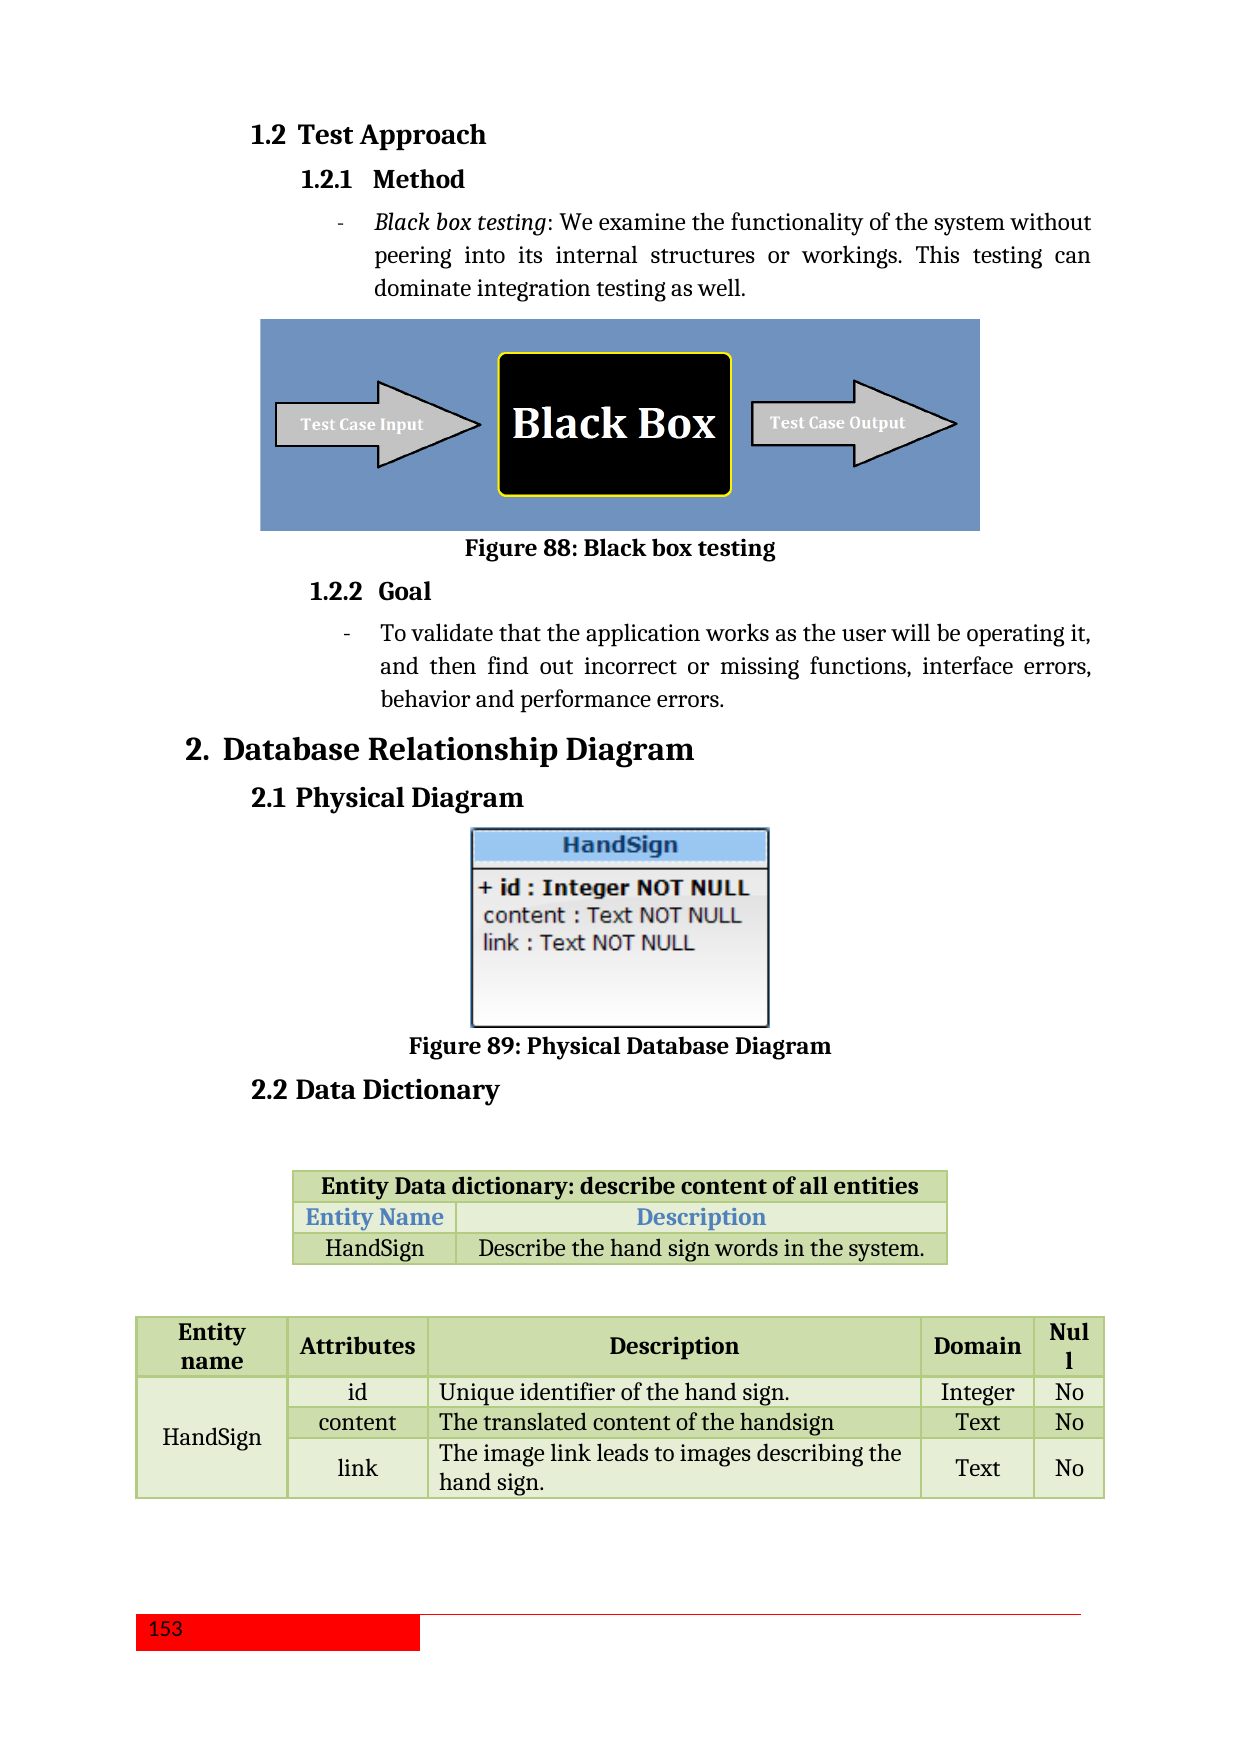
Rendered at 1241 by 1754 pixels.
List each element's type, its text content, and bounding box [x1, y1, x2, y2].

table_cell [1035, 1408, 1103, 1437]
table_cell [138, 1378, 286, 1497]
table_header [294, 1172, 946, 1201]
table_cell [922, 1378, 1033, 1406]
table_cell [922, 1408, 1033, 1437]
subtitle Goal [295, 576, 1092, 607]
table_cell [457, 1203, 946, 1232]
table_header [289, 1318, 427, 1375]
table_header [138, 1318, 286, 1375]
list To validate that the application works as the user will be operating it, and then find out incorrect or missing functions, interface errors, behavior and performance errors. [343, 619, 1092, 714]
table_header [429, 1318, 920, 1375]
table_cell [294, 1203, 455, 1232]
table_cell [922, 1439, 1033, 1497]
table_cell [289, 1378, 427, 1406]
list Figure 88: Black box testing [148, 534, 1092, 563]
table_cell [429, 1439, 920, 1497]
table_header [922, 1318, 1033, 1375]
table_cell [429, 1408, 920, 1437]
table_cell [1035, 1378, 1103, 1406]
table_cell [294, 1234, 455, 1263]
subtitle Database Relationship Diagram [185, 731, 1092, 769]
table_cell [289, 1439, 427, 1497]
subtitle Test Approach [222, 118, 1092, 152]
subtitle Physical Diagram [251, 782, 1092, 815]
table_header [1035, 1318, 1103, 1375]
subtitle Data Dictionary [251, 1073, 1092, 1107]
picture [260, 319, 980, 531]
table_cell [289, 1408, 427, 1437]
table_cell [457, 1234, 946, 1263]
list Black box testing: We examine the functionality of the system without peering into its internal structures or workings. This testing can dominate integration testing as well. [337, 208, 1092, 303]
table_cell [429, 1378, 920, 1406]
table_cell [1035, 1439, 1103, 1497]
list Figure 89: Physical Database Diagram [148, 1032, 1092, 1061]
subtitle Method [272, 164, 1092, 195]
picture [470, 827, 770, 1028]
